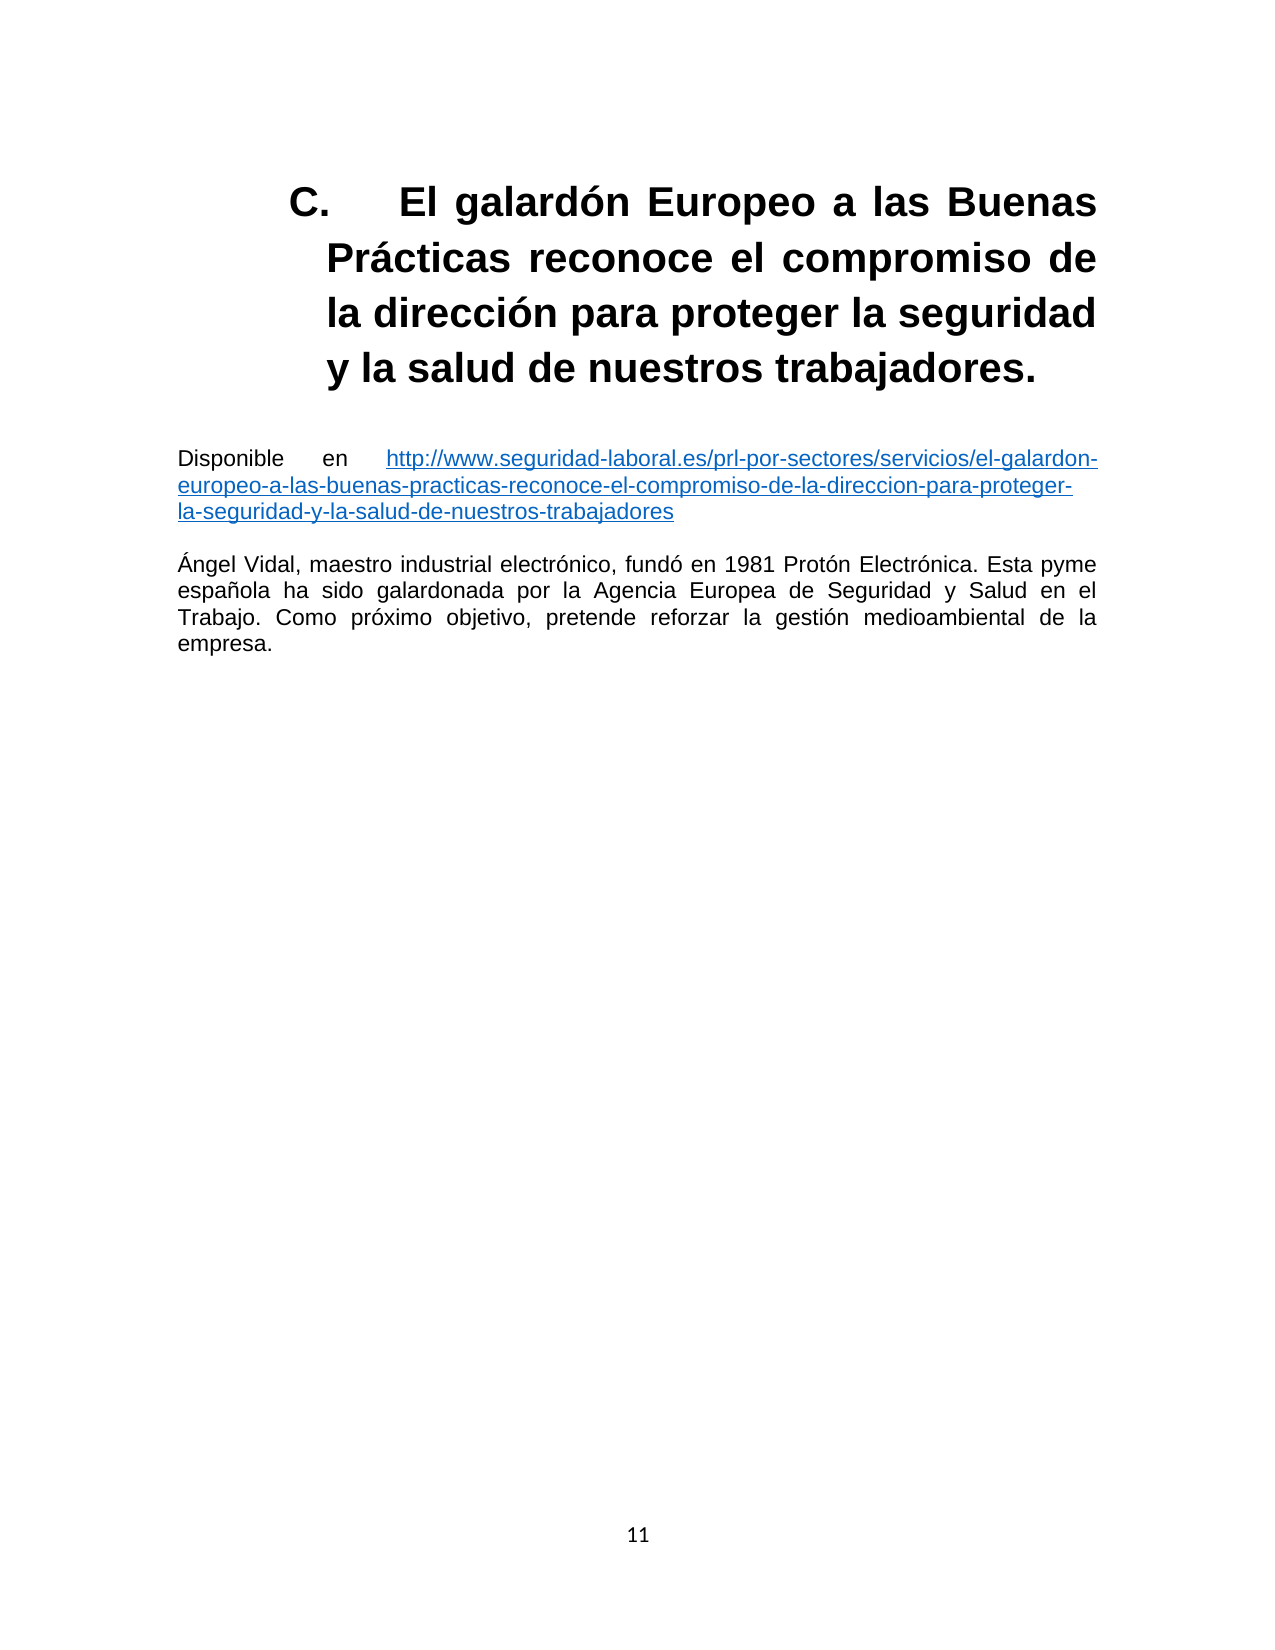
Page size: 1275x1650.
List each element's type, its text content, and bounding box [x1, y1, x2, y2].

list El galardón Europeo a las Buenas Prácticas reconoce el compromiso de la dirección para proteger la seguridad y la salud de nuestros trabajadores. [288, 178, 1098, 391]
text Ángel Vidal, maestro industrial electrónico, fundó en 1981 Protón Electrónica. Esta pyme española ha sido galardonada por la Agencia Europea de Seguridad y Salud en el Trabajo. Como próximo objetivo, pretende reforzar la gestión medioambiental de la empresa. [177, 551, 1098, 656]
text Disponible en http://www.seguridad-laboral.es/prl-por-sectores/servicios/el-galardon-europeo-a-las-buenas-practicas-reconoce-el-compromiso-de-la-direccion-para-proteger-la-seguridad-y-la-salud-de-nuestros-trabajadores [177, 445, 1098, 524]
